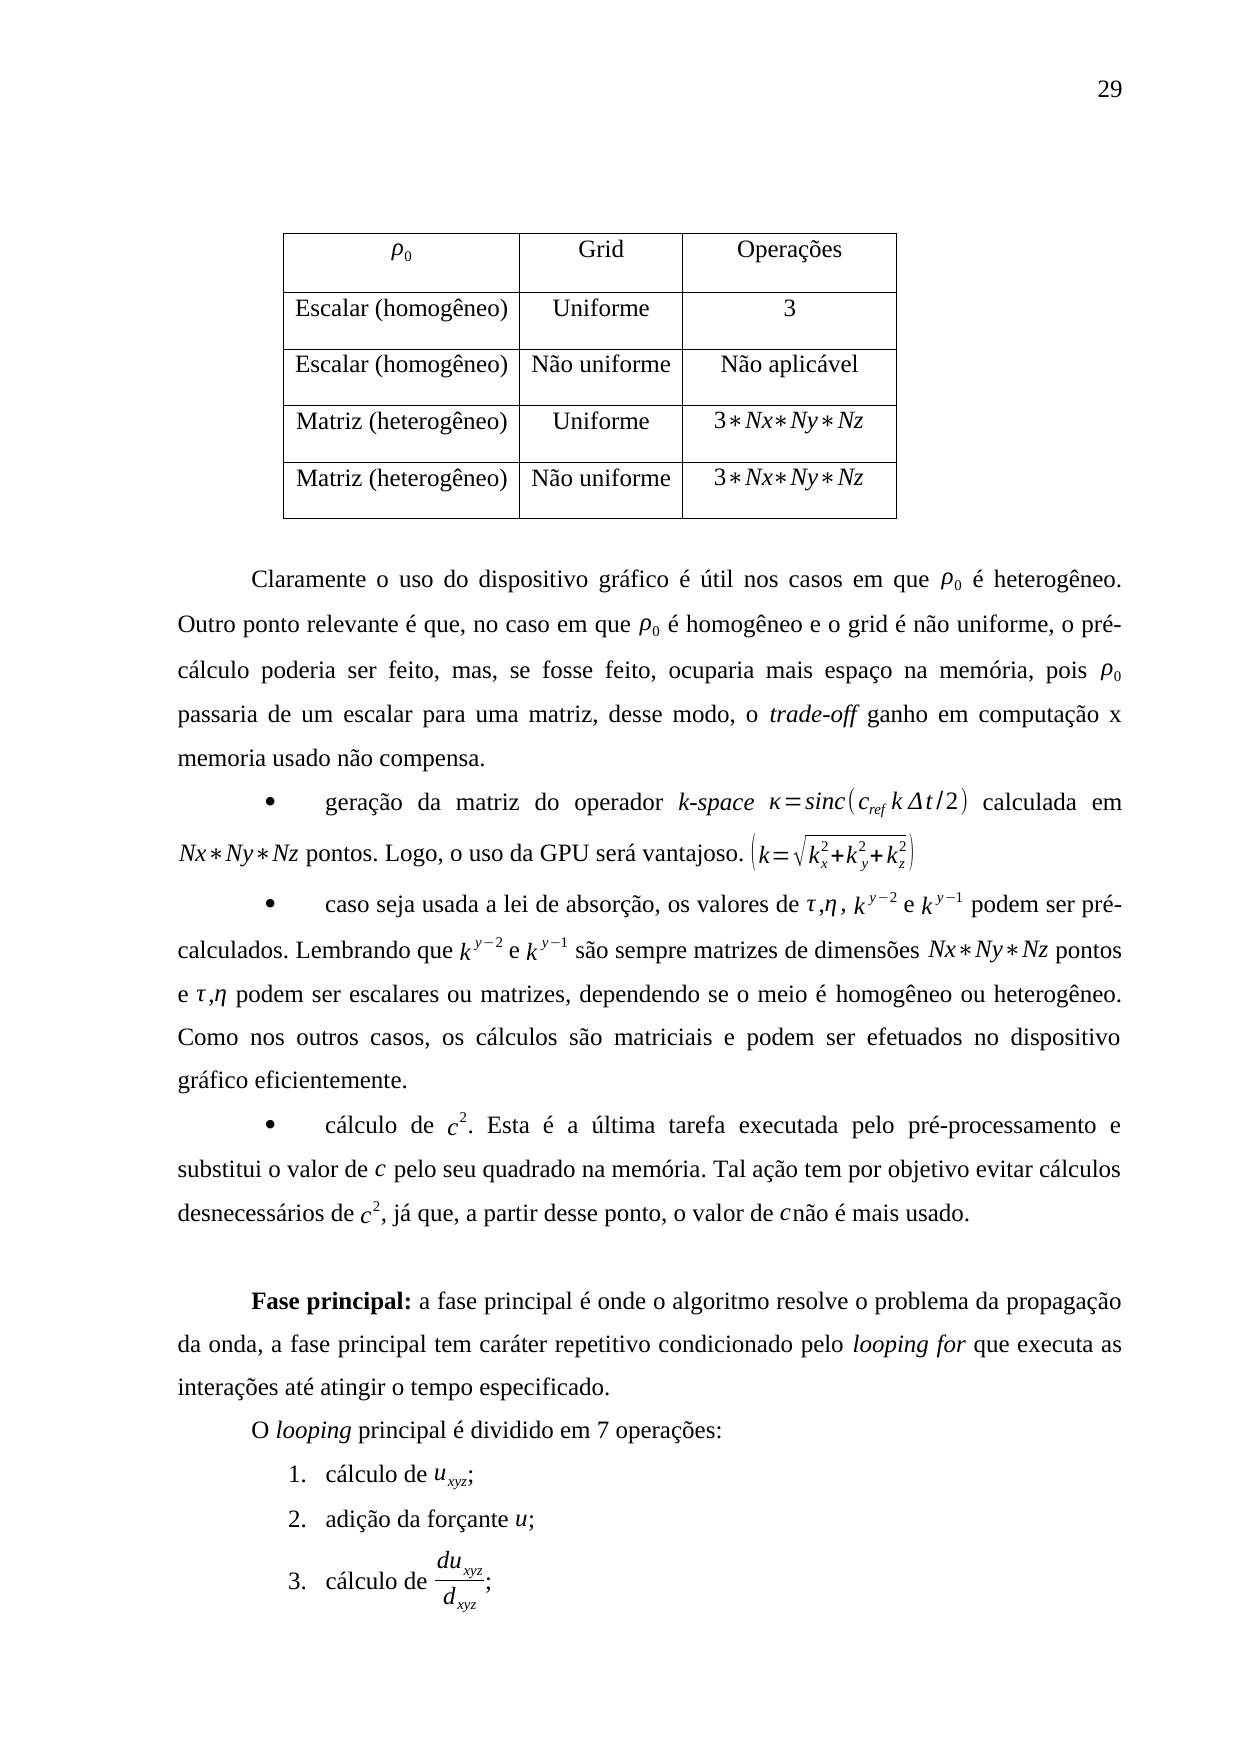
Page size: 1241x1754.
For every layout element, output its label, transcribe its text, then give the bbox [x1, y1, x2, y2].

table_cell [683, 463, 896, 518]
list adição da forçante ; [288, 1504, 1122, 1533]
table_cell 3 [683, 293, 896, 348]
table_cell Uniforme [520, 406, 682, 462]
table_cell Não uniforme [520, 463, 682, 518]
table_header [284, 234, 519, 292]
list caso seja usada a lei de absorção, os valores de , e podem ser pré-calculados. Lembrando que e são sempre matrizes de dimensões pontos e , podem ser escalares ou matrizes, dependendo se o meio é homogêneo ou heterogêneo. Como nos outros casos, os cálculos são matriciais e podem ser efetuados no dispositivo gráfico eficientemente. [177, 888, 1122, 1094]
list O looping principal é dividido em 7 operações: [177, 1415, 1122, 1444]
table_cell Matriz (heterogêneo) [284, 406, 519, 462]
table_cell Matriz (heterogêneo) [284, 463, 519, 518]
list cálculo de ; [288, 1547, 1122, 1613]
list geração da matriz do operador k-space calculada em pontos. Logo, o uso da GPU será vantajoso. [177, 786, 1122, 874]
list Claramente o uso do dispositivo gráfico é útil nos casos em que é heterogêneo. Outro ponto relevante é que, no caso em que é homogêneo e o grid é não uniforme, o pré-cálculo poderia ser feito, mas, se fosse feito, ocuparia mais espaço na memória, pois passaria de um escalar para uma matriz, desse modo, o trade-off ganho em computação x memoria usado não compensa. [177, 562, 1122, 771]
table_cell Uniforme [520, 293, 682, 348]
table_cell Escalar (homogêneo) [284, 350, 519, 405]
table_cell Escalar (homogêneo) [284, 293, 519, 348]
table_header Operações [683, 234, 896, 292]
table_cell [683, 406, 896, 462]
list Fase principal: a fase principal é onde o algoritmo resolve o problema da propagação da onda, a fase principal tem caráter repetitivo condicionado pelo looping for que executa as interações até atingir o tempo especificado. [177, 1286, 1122, 1401]
table_cell Não aplicável [683, 350, 896, 405]
list cálculo de . Esta é a última tarefa executada pelo pré-processamento e substitui o valor de pelo seu quadrado na memória. Tal ação tem por objetivo evitar cálculos desnecessários de , já que, a partir desse ponto, o valor de não é mais usado. [177, 1108, 1122, 1228]
list cálculo de ; [288, 1458, 1122, 1490]
table_cell Não uniforme [520, 350, 682, 405]
table_header Grid [520, 234, 682, 292]
